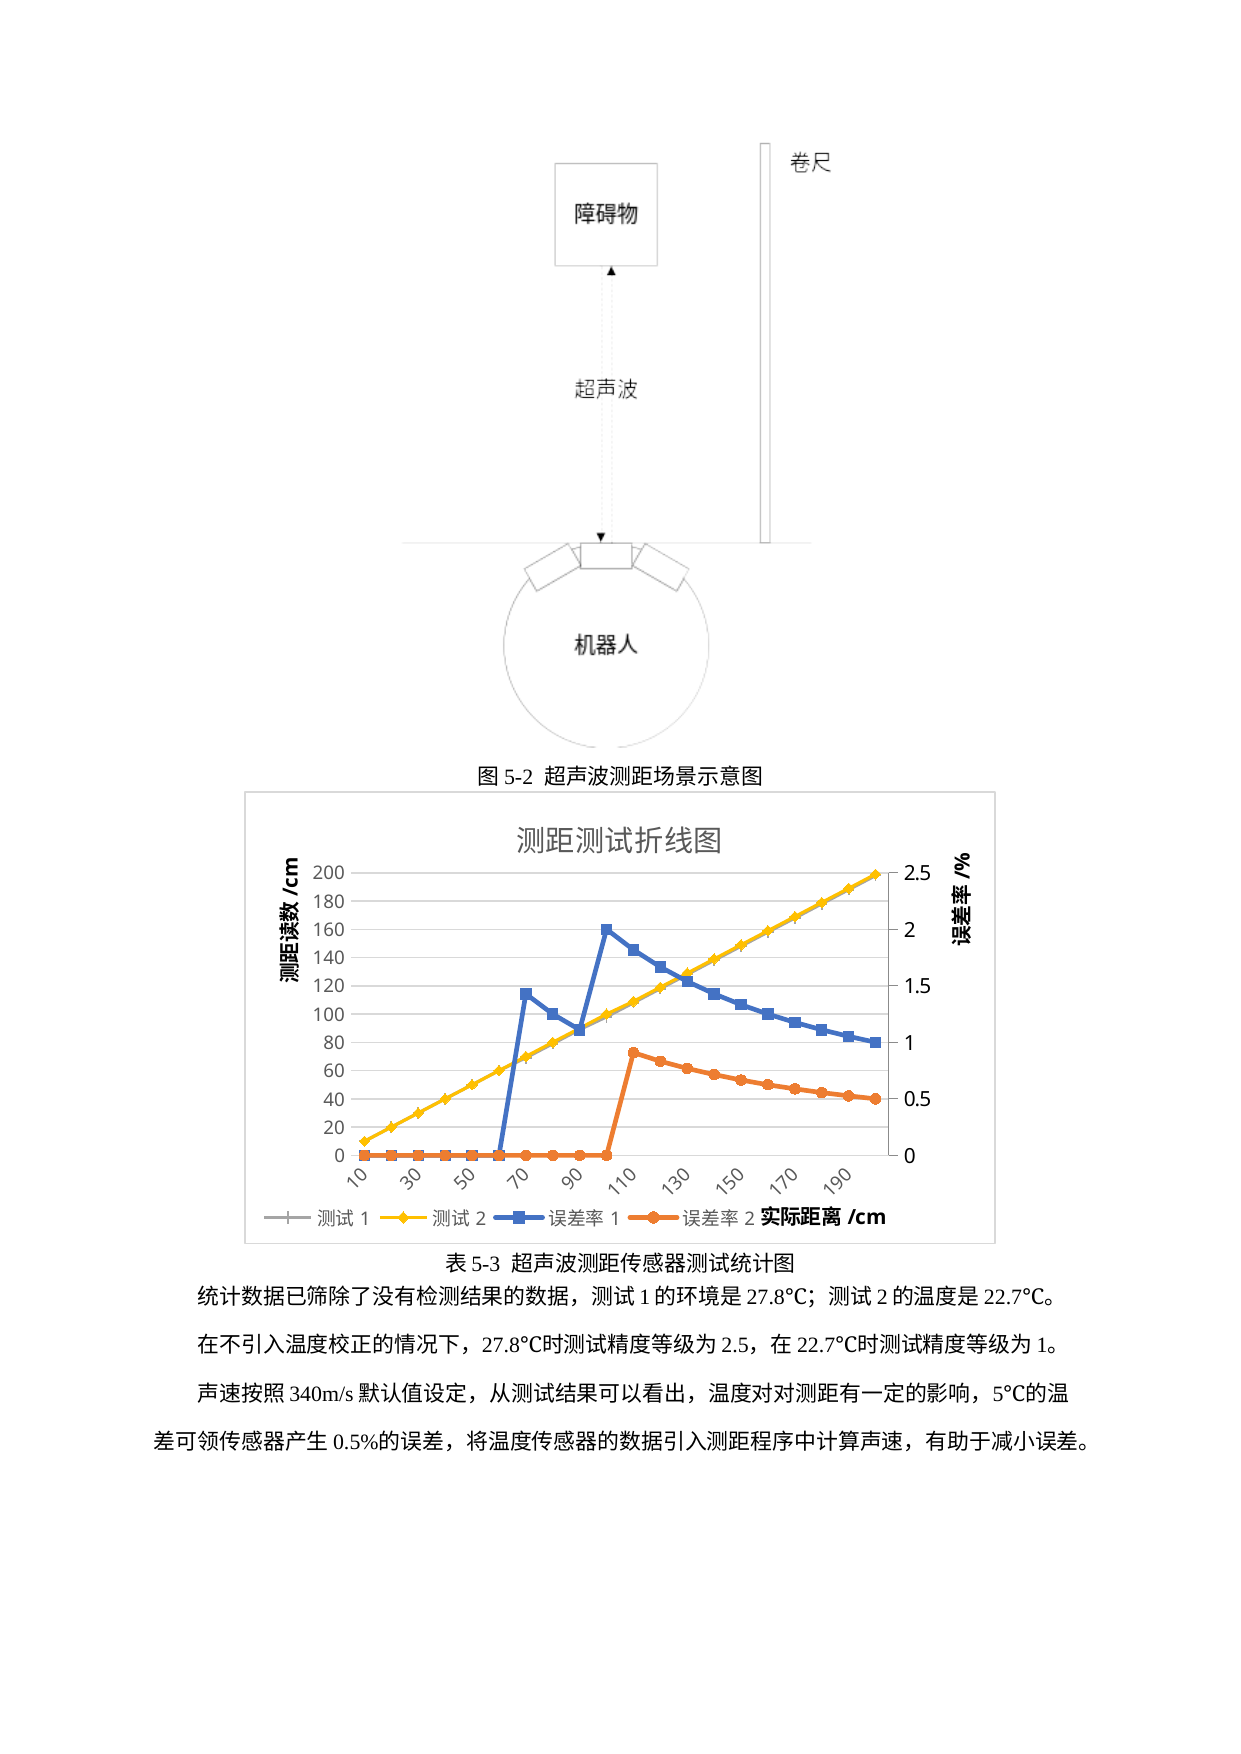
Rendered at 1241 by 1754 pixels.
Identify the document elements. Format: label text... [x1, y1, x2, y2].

text 表5-3 超声波测距传感器测试统计图 [153, 1246, 1087, 1278]
text 声速按照340m/s默认值设定，从测试结果可以看出，温度对对测距有一定的影响，5℃的温差可领传感器产生0.5%的误差，将温度传感器的数据引入测距程序中计算声速，有助于减小误差。 [153, 1375, 1087, 1456]
text 在不引入温度校正的情况下，27.8℃时测试精度等级为2.5，在22.7℃时测试精度等级为1。 [153, 1327, 1087, 1359]
text 统计数据已筛除了没有检测结果的数据，测试1的环境是27.8℃；测试2的温度是22.7℃。 [153, 1278, 1087, 1311]
text 图5-2 超声波测距场景示意图 [153, 758, 1087, 791]
